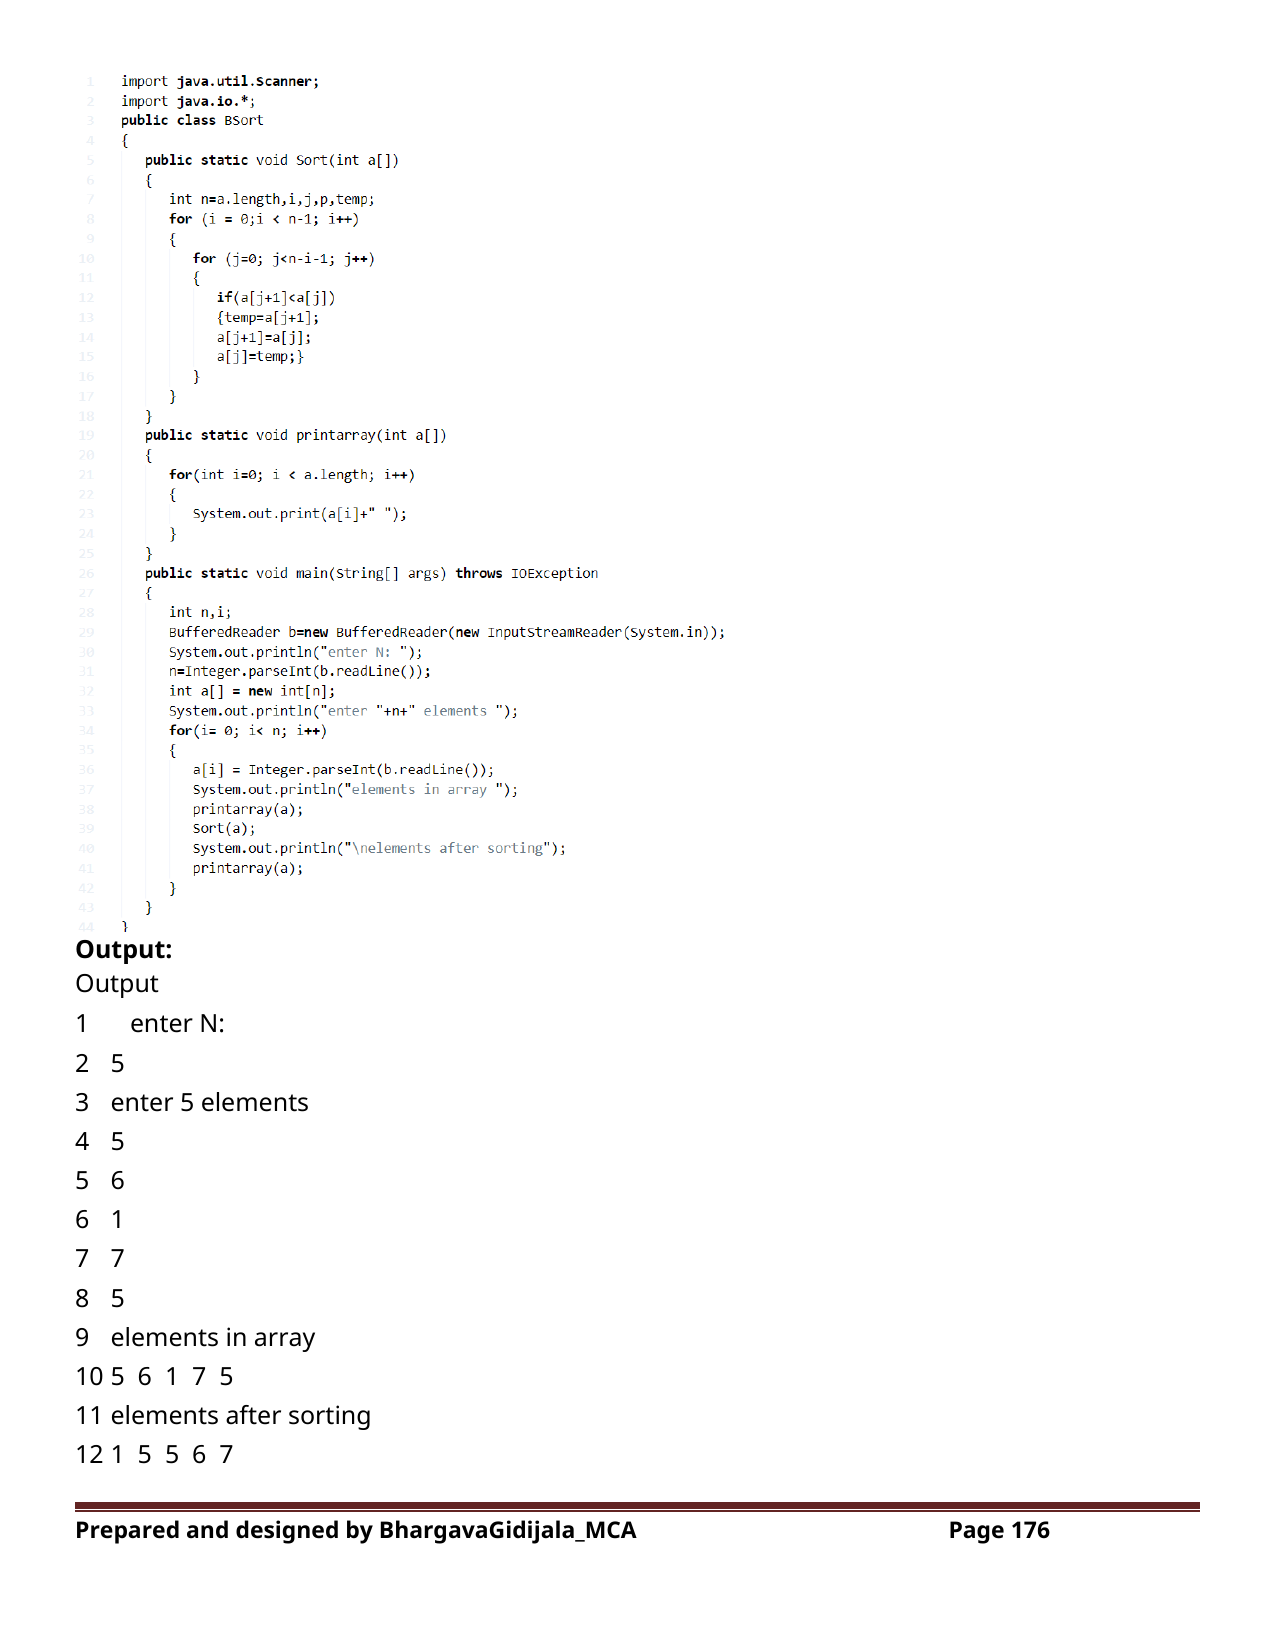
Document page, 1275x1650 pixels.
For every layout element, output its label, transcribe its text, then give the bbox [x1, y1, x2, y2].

text Output [75, 965, 1200, 999]
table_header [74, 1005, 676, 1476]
picture [75, 75, 726, 932]
text Output: [75, 931, 1200, 965]
